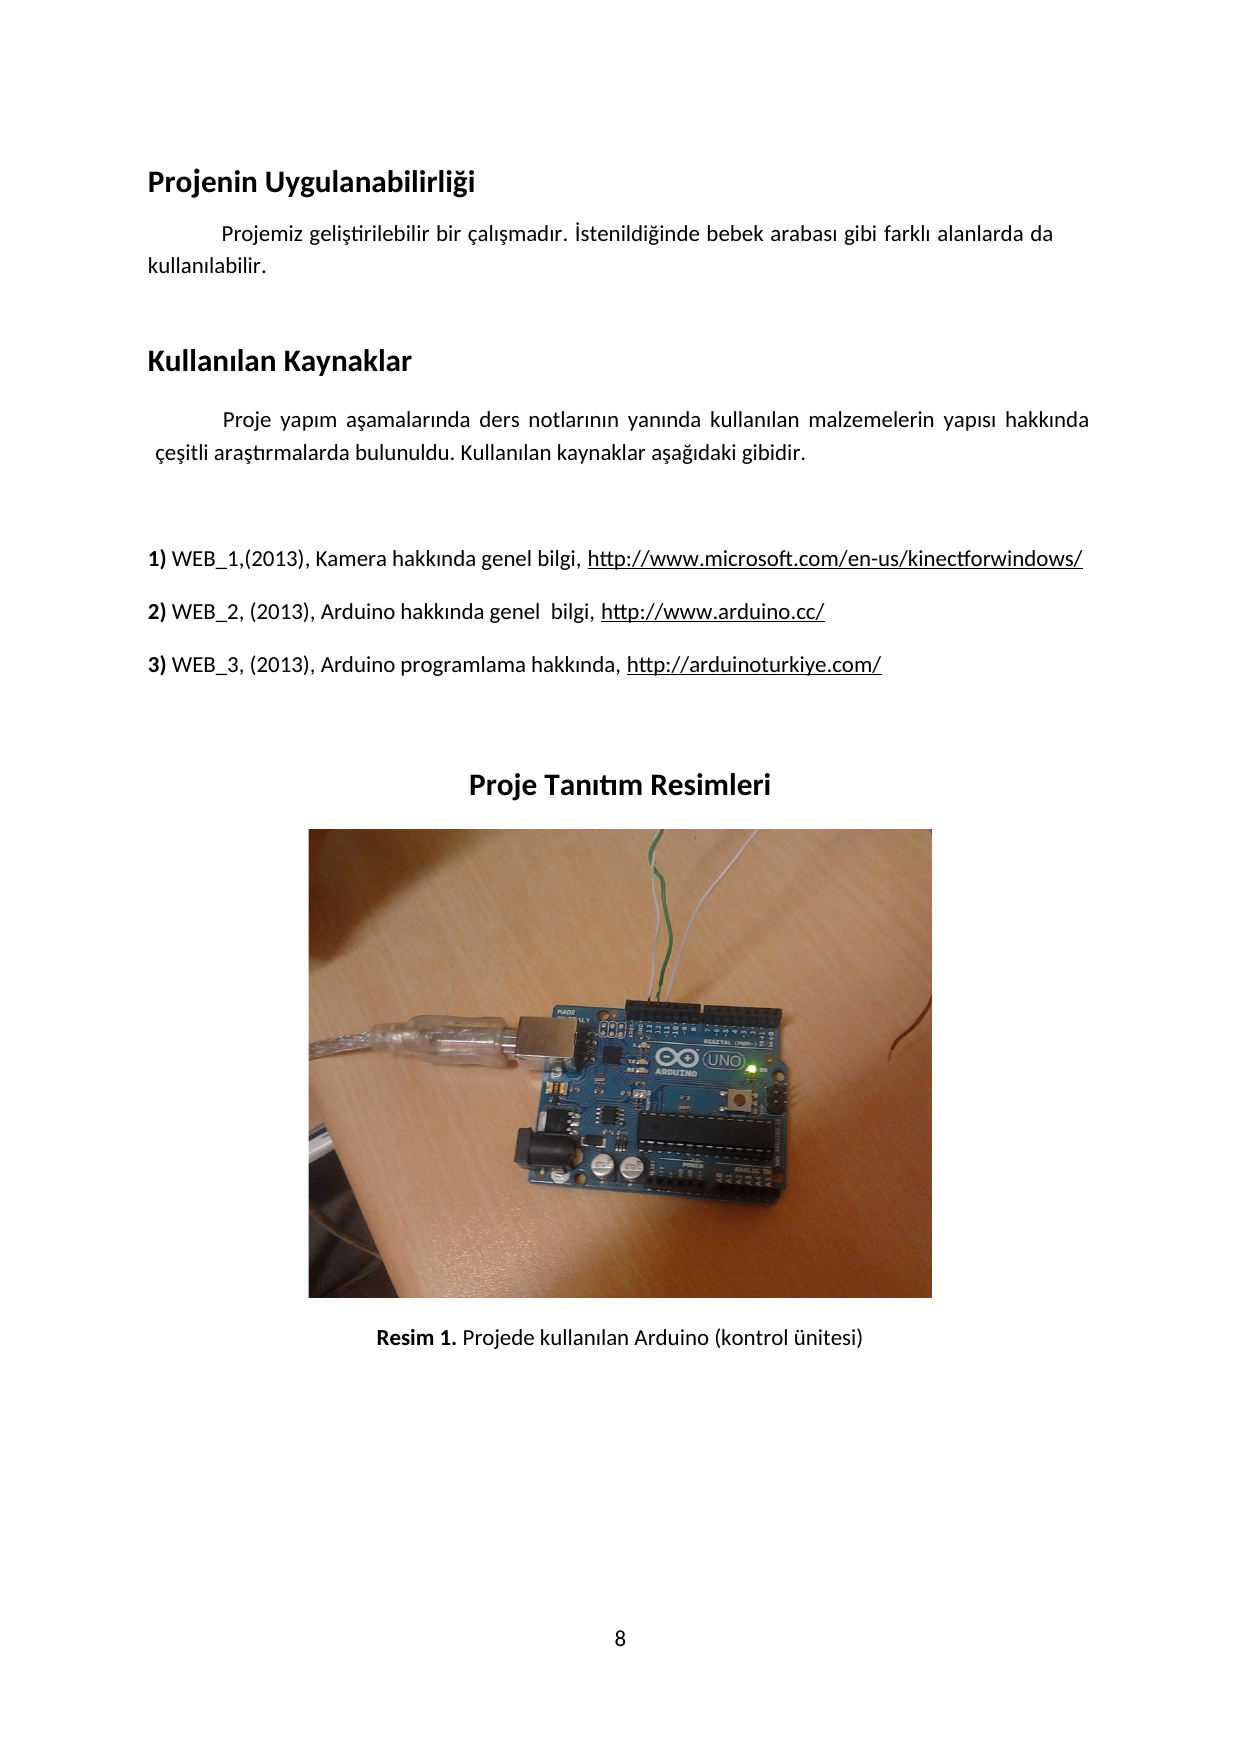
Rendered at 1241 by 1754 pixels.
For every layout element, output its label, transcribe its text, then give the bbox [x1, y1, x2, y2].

text Resim 1. Projede kullanılan Arduino (kontrol ünitesi) [148, 1323, 1093, 1351]
text 2) WEB_2, (2013), Arduino hakkında genel bilgi, http://www.arduino.cc/ [148, 597, 1091, 625]
text Projenin Uygulanabilirliği [148, 160, 1055, 201]
text Proje yapım aşamalarında ders notlarının yanında kullanılan malzemelerin yapısı hakkında çeşitli araştırmalarda bulunuldu. Kullanılan kaynaklar aşağıdaki gibidir. [155, 406, 1091, 466]
text Proje Tanıtım Resimleri [148, 765, 1093, 803]
text 1) WEB_1,(2013), Kamera hakkında genel bilgi, http://www.microsoft.com/en-us/kinectforwindows/ [148, 544, 1091, 572]
text Projemiz geliştirilebilir bir çalışmadır. İstenildiğinde bebek arabası gibi farklı alanlarda da kullanılabilir. [148, 219, 1055, 279]
picture [308, 829, 932, 1298]
text Kullanılan Kaynaklar [148, 341, 1091, 379]
text 3) WEB_3, (2013), Arduino programlama hakkında, http://arduinoturkiye.com/ [148, 650, 1091, 678]
